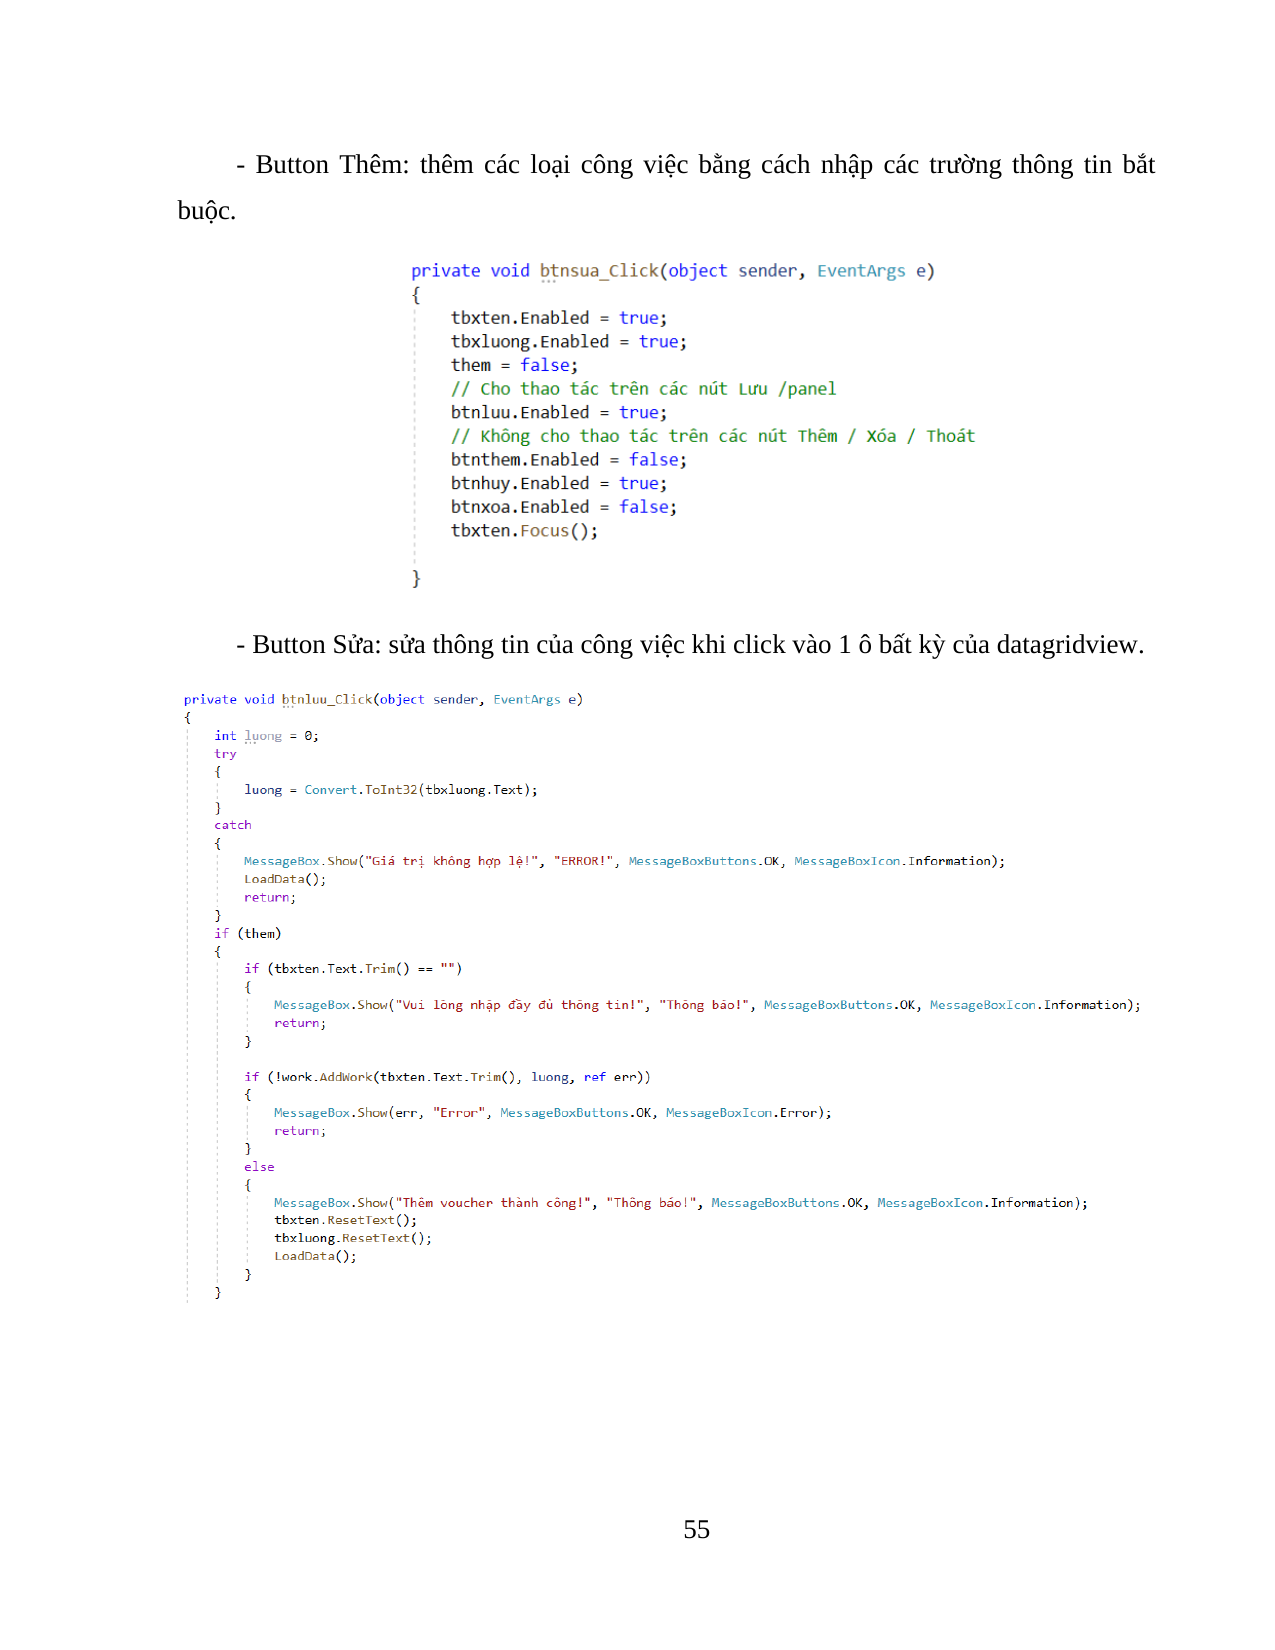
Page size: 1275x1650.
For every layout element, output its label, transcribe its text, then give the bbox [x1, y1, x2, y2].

text - Button Thêm: thêm các loại công việc bằng cách nhập các trường thông tin bắt buộc. [177, 148, 1157, 226]
picture [400, 257, 993, 597]
text - Button Sửa: sửa thông tin của công việc khi click vào 1 ô bất kỳ của datagridview. [177, 629, 1157, 660]
picture [177, 692, 1157, 1303]
